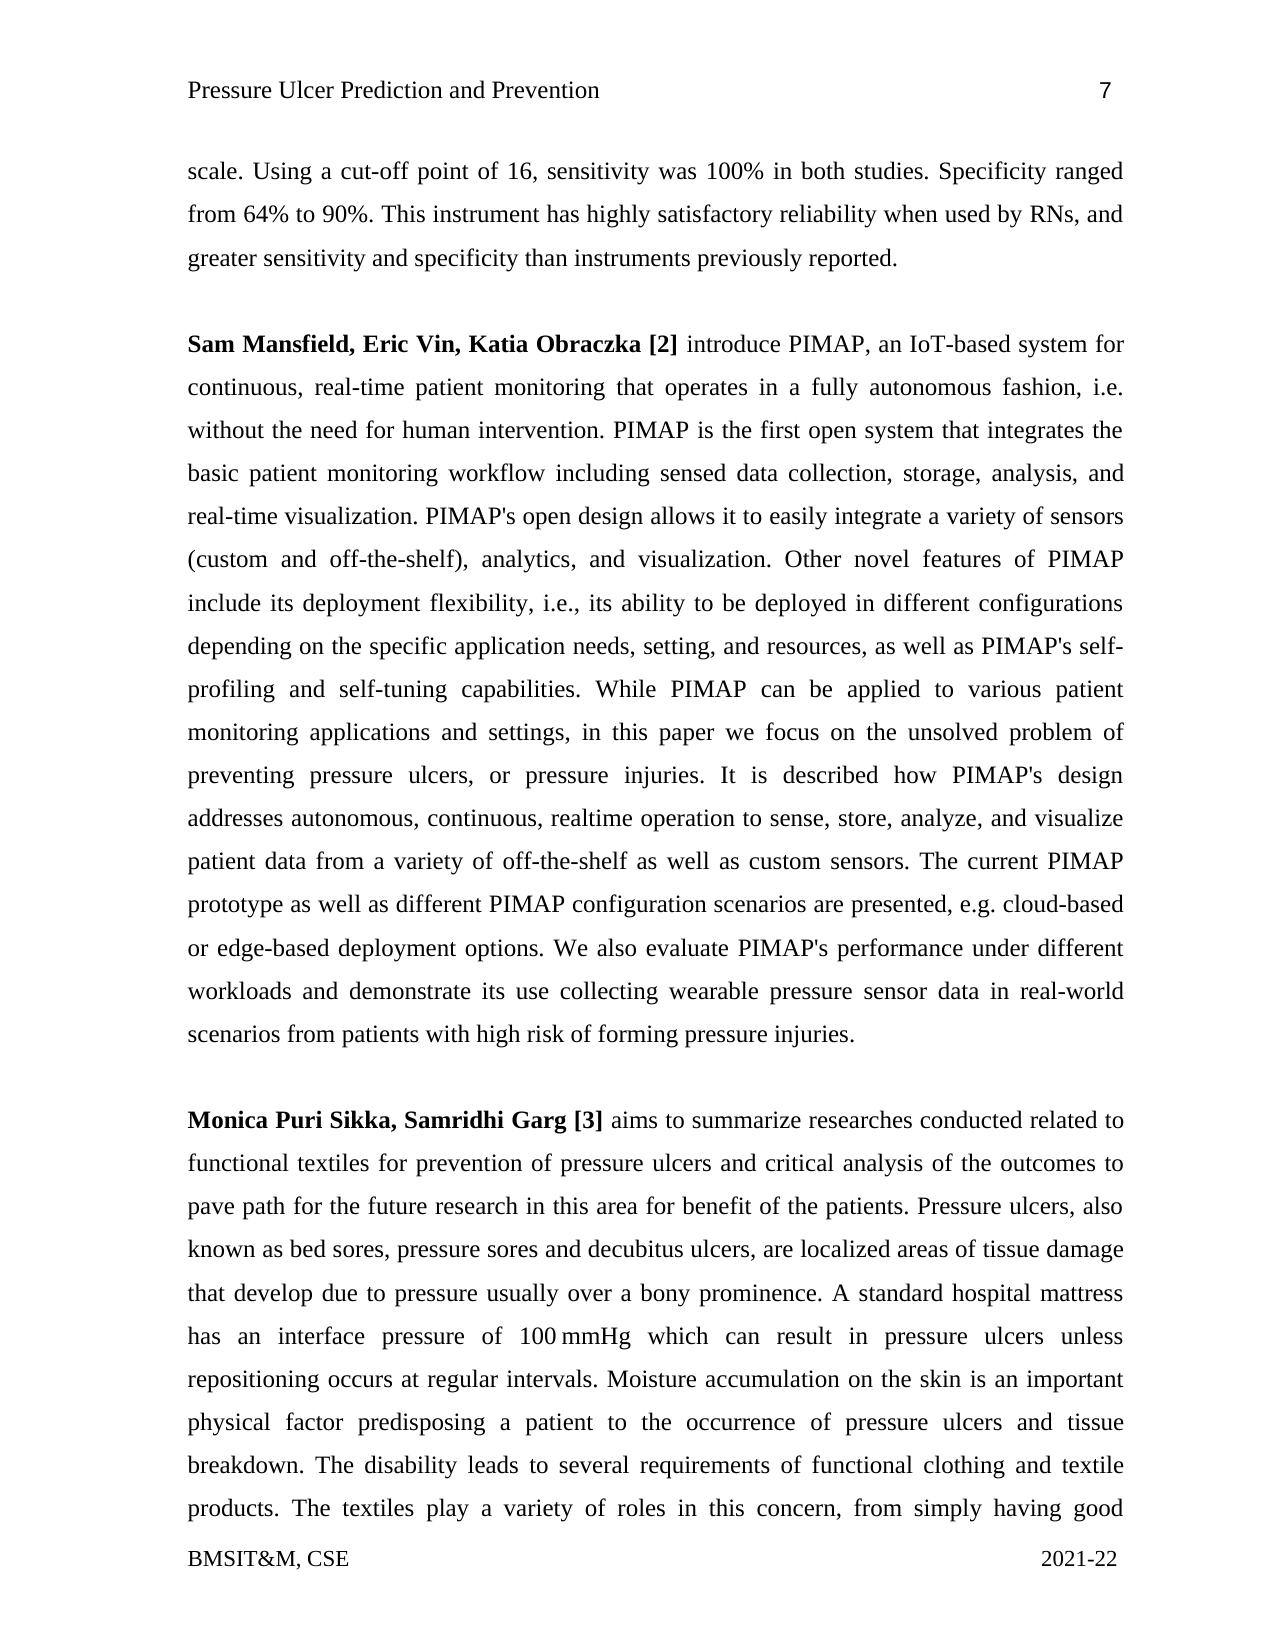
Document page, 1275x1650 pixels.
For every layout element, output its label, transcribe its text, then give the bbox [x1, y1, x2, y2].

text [187, 156, 1125, 271]
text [187, 1105, 1125, 1522]
text Sam Mansfield, Eric Vin, Katia Obraczka [2] introduce PIMAP, an IoT-based system for continuous, real-time patient monitoring that operates in a fully autonomous fashion, i.e. without the need for human intervention. PIMAP is the first open system that integrates the basic patient monitoring workflow including sensed data collection, storage, analysis, and real-time visualization. PIMAP's open design allows it to easily integrate a variety of sensors (custom and off-the-shelf), analytics, and visualization. Other novel features of PIMAP include its deployment flexibility, i.e., its ability to be deployed in different configurations depending on the specific application needs, setting, and resources, as well as PIMAP's self-profiling and self-tuning capabilities. While PIMAP can be applied to various patient monitoring applications and settings, in this paper we focus on the unsolved problem of preventing pressure ulcers, or pressure injuries. It is described how PIMAP's design addresses autonomous, continuous, realtime operation to sense, store, analyze, and visualize patient data from a variety of off-the-shelf as well as custom sensors. The current PIMAP prototype as well as different PIMAP configuration scenarios are presented, e.g. cloud-based or edge-based deployment options. We also evaluate PIMAP's performance under different workloads and demonstrate its use collecting wearable pressure sensor data in real-world scenarios from patients with high risk of forming pressure injuries. [187, 329, 1125, 1048]
